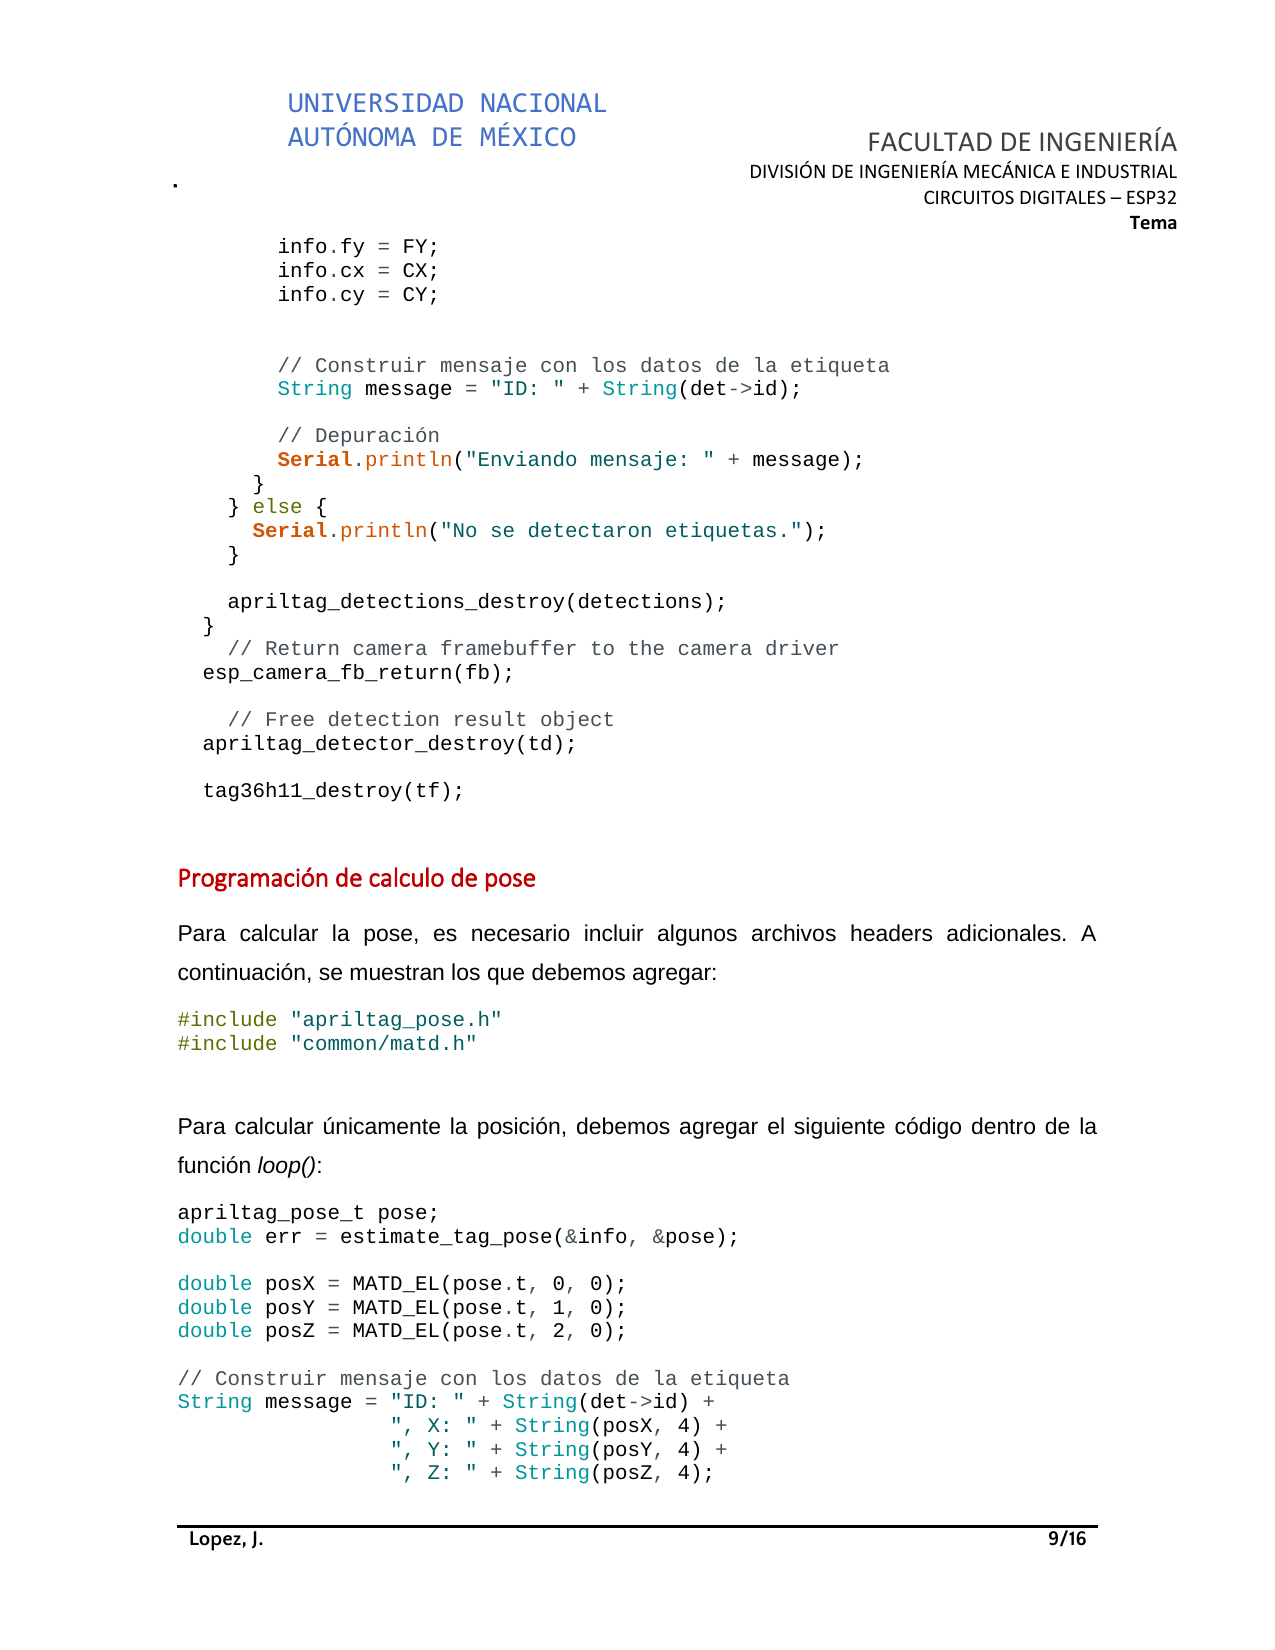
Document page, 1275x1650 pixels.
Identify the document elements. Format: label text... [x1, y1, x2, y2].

text info.cy = CY; [177, 284, 1098, 307]
text double posZ = MATD_EL(pose.t, 2, 0); [177, 1320, 1098, 1344]
text Para calcular la pose, es necesario incluir algunos archivos headers adicionales. A continuación, se muestran los que debemos agregar: [177, 920, 1098, 986]
text } [177, 473, 1098, 496]
text // Construir mensaje con los datos de la etiqueta [177, 1368, 1098, 1391]
text // Depuración [177, 426, 1098, 449]
text double posX = MATD_EL(pose.t, 0, 0); [177, 1273, 1098, 1297]
text #include "apriltag_pose.h" [177, 1009, 1098, 1033]
text Serial.println("No se detectaron etiquetas."); [177, 520, 1098, 544]
text #include "common/matd.h" [177, 1033, 1098, 1057]
text tag36h11_destroy(tf); [177, 780, 1098, 804]
text } [177, 544, 1098, 567]
text // Return camera framebuffer to the camera driver [177, 638, 1098, 662]
text Para calcular únicamente la posición, debemos agregar el siguiente código dentro de la función loop(): [177, 1113, 1098, 1178]
text Serial.println("Enviando mensaje: " + message); [177, 449, 1098, 473]
text } [177, 615, 1098, 638]
text esp_camera_fb_return(fb); [177, 662, 1098, 686]
text // Construir mensaje con los datos de la etiqueta [177, 354, 1098, 378]
text double posY = MATD_EL(pose.t, 1, 0); [177, 1297, 1098, 1320]
subtitle Programación de calculo de pose [177, 860, 1098, 893]
text apriltag_pose_t pose; [177, 1202, 1098, 1226]
text apriltag_detector_destroy(td); [177, 733, 1098, 757]
text ", Z: " + String(posZ, 4); [177, 1462, 1098, 1486]
text apriltag_detections_destroy(detections); [177, 591, 1098, 615]
text ", X: " + String(posX, 4) + [177, 1415, 1098, 1438]
text String message = "ID: " + String(det->id) + [177, 1391, 1098, 1415]
text ", Y: " + String(posY, 4) + [177, 1438, 1098, 1462]
text info.fy = FY; [177, 236, 1098, 260]
text info.cx = CX; [177, 260, 1098, 284]
text String message = "ID: " + String(det->id); [177, 378, 1098, 402]
text } else { [177, 496, 1098, 520]
text // Free detection result object [177, 709, 1098, 733]
text double err = estimate_tag_pose(&info, &pose); [177, 1226, 1098, 1249]
